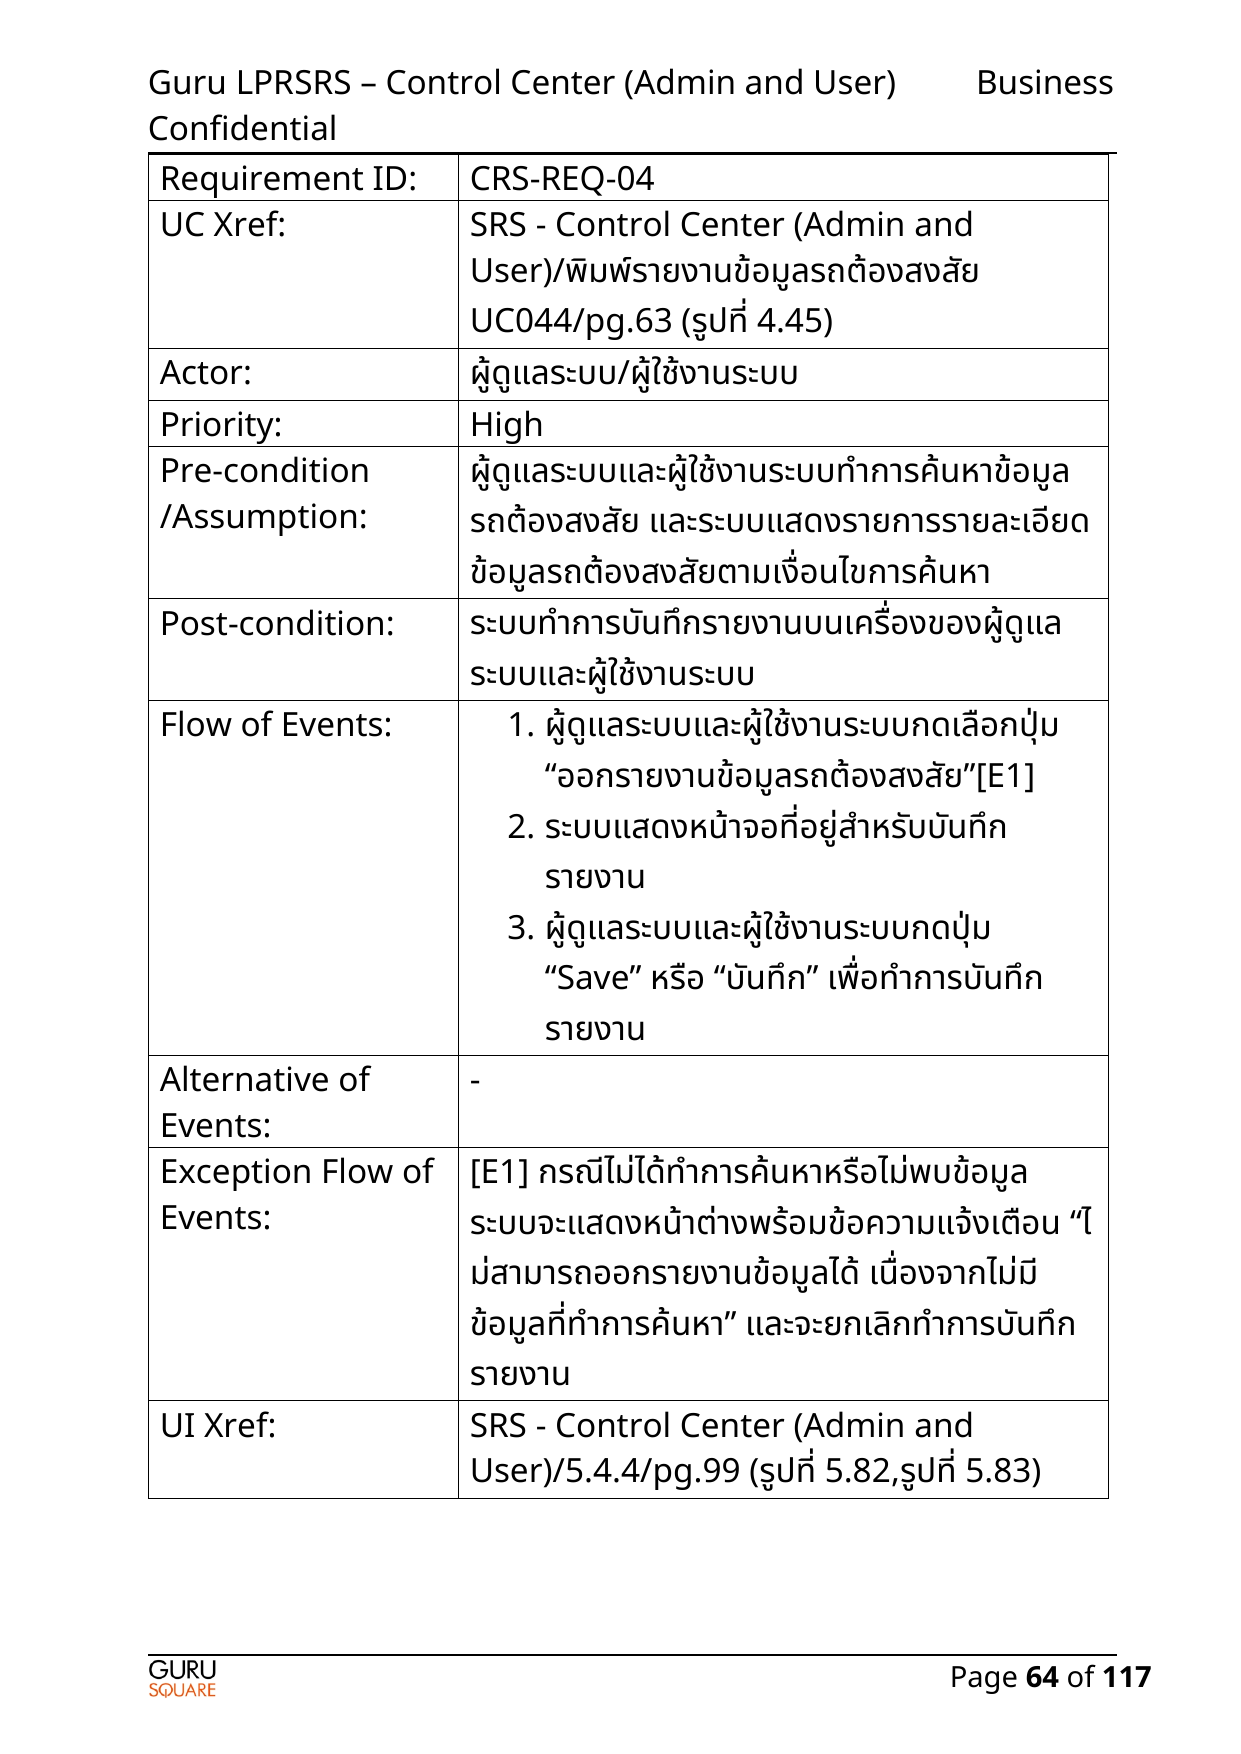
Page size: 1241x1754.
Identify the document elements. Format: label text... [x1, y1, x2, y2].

table_cell Post-condition: [149, 599, 458, 700]
table_cell - [459, 1056, 1108, 1147]
table_cell Actor: [149, 349, 458, 399]
table_cell ผู้ดูแลระบบและผู้ใช้งานระบบทำการค้นหาข้อมูลรถต้องสงสัย และระบบแสดงรายการรายละเอียดข้อมูลรถต้องสงสัยตามเงื่อนไขการค้นหา [459, 447, 1108, 598]
table_cell Pre-condition /Assumption: [149, 447, 458, 598]
table_cell Alternative of Events: [149, 1056, 458, 1147]
table_cell ผู้ดูแลระบบและผู้ใช้งานระบบกดเลือกปุ่ม “ออกรายงานข้อมูลรถต้องสงสัย”[E1] ระบบแสดงหน้าจอที่อยู่สำหรับบันทึกรายงาน ผู้ดูแลระบบและผู้ใช้งานระบบกดปุ่ม “Save” หรือ “บันทึก” เพื่อทำการบันทึกรายงาน [459, 701, 1108, 1055]
table_cell Exception Flow of Events: [149, 1148, 458, 1400]
table_cell UC Xref: [149, 201, 458, 348]
table_cell CRS-REQ-04 [459, 155, 1108, 200]
table_cell Priority: [149, 401, 458, 446]
table_cell UI Xref: [149, 1401, 458, 1497]
table_cell Flow of Events: [149, 701, 458, 1055]
picture [147, 1657, 218, 1699]
table_cell High [459, 401, 1108, 446]
table_cell [E1] กรณีไม่ได้ทำการค้นหาหรือไม่พบข้อมูล ระบบจะแสดงหน้าต่างพร้อมข้อความแจ้งเตือน “ไม่สามารถออกรายงานข้อมูลได้ เนื่องจากไม่มีข้อมูลที่ทำการค้นหา” และจะยกเลิกทำการบันทึกรายงาน [459, 1148, 1108, 1400]
table_cell ผู้ดูแลระบบ/ผู้ใช้งานระบบ [459, 349, 1108, 399]
table_cell ระบบทำการบันทึกรายงานบนเครื่องของผู้ดูแลระบบและผู้ใช้งานระบบ [459, 599, 1108, 700]
table_cell Requirement ID: [149, 155, 458, 200]
